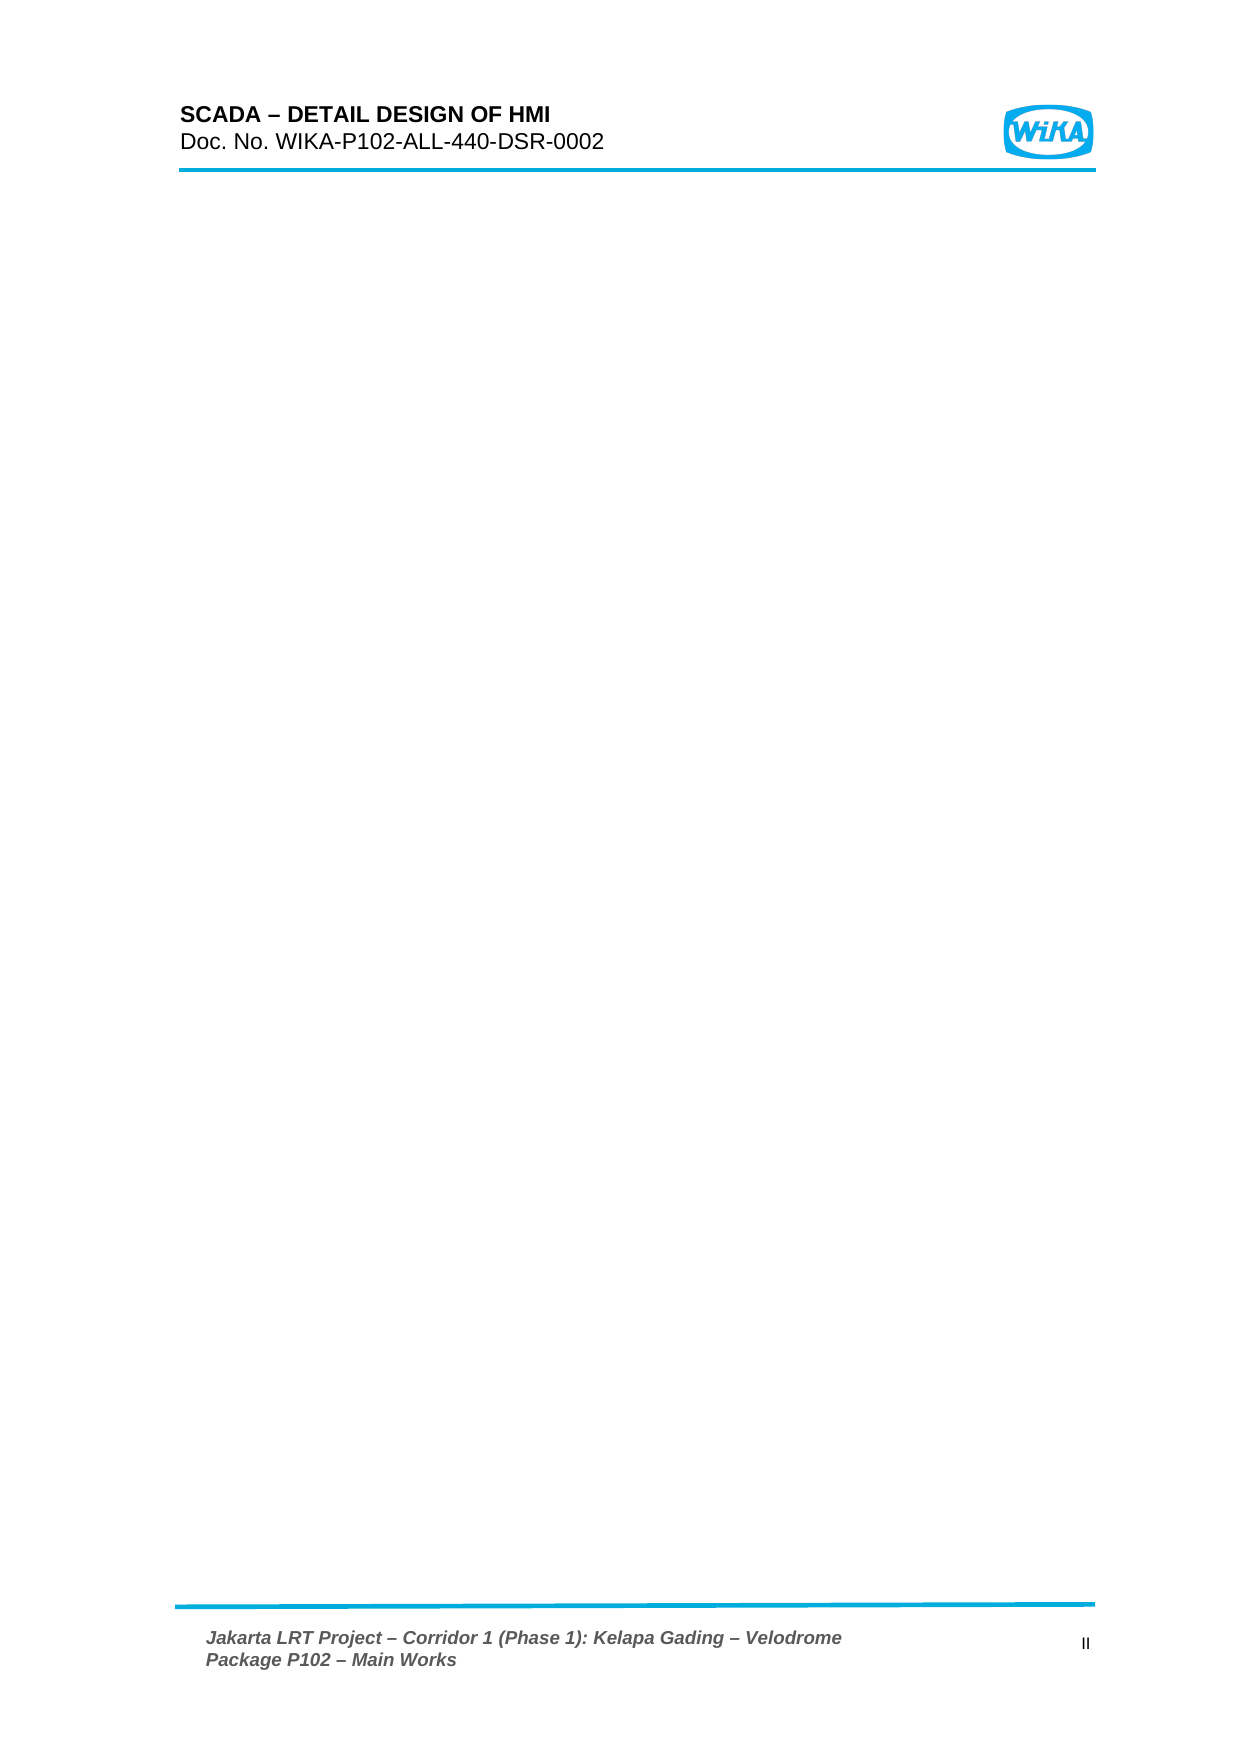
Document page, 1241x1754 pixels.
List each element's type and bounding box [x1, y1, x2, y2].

picture [1000, 101, 1097, 164]
